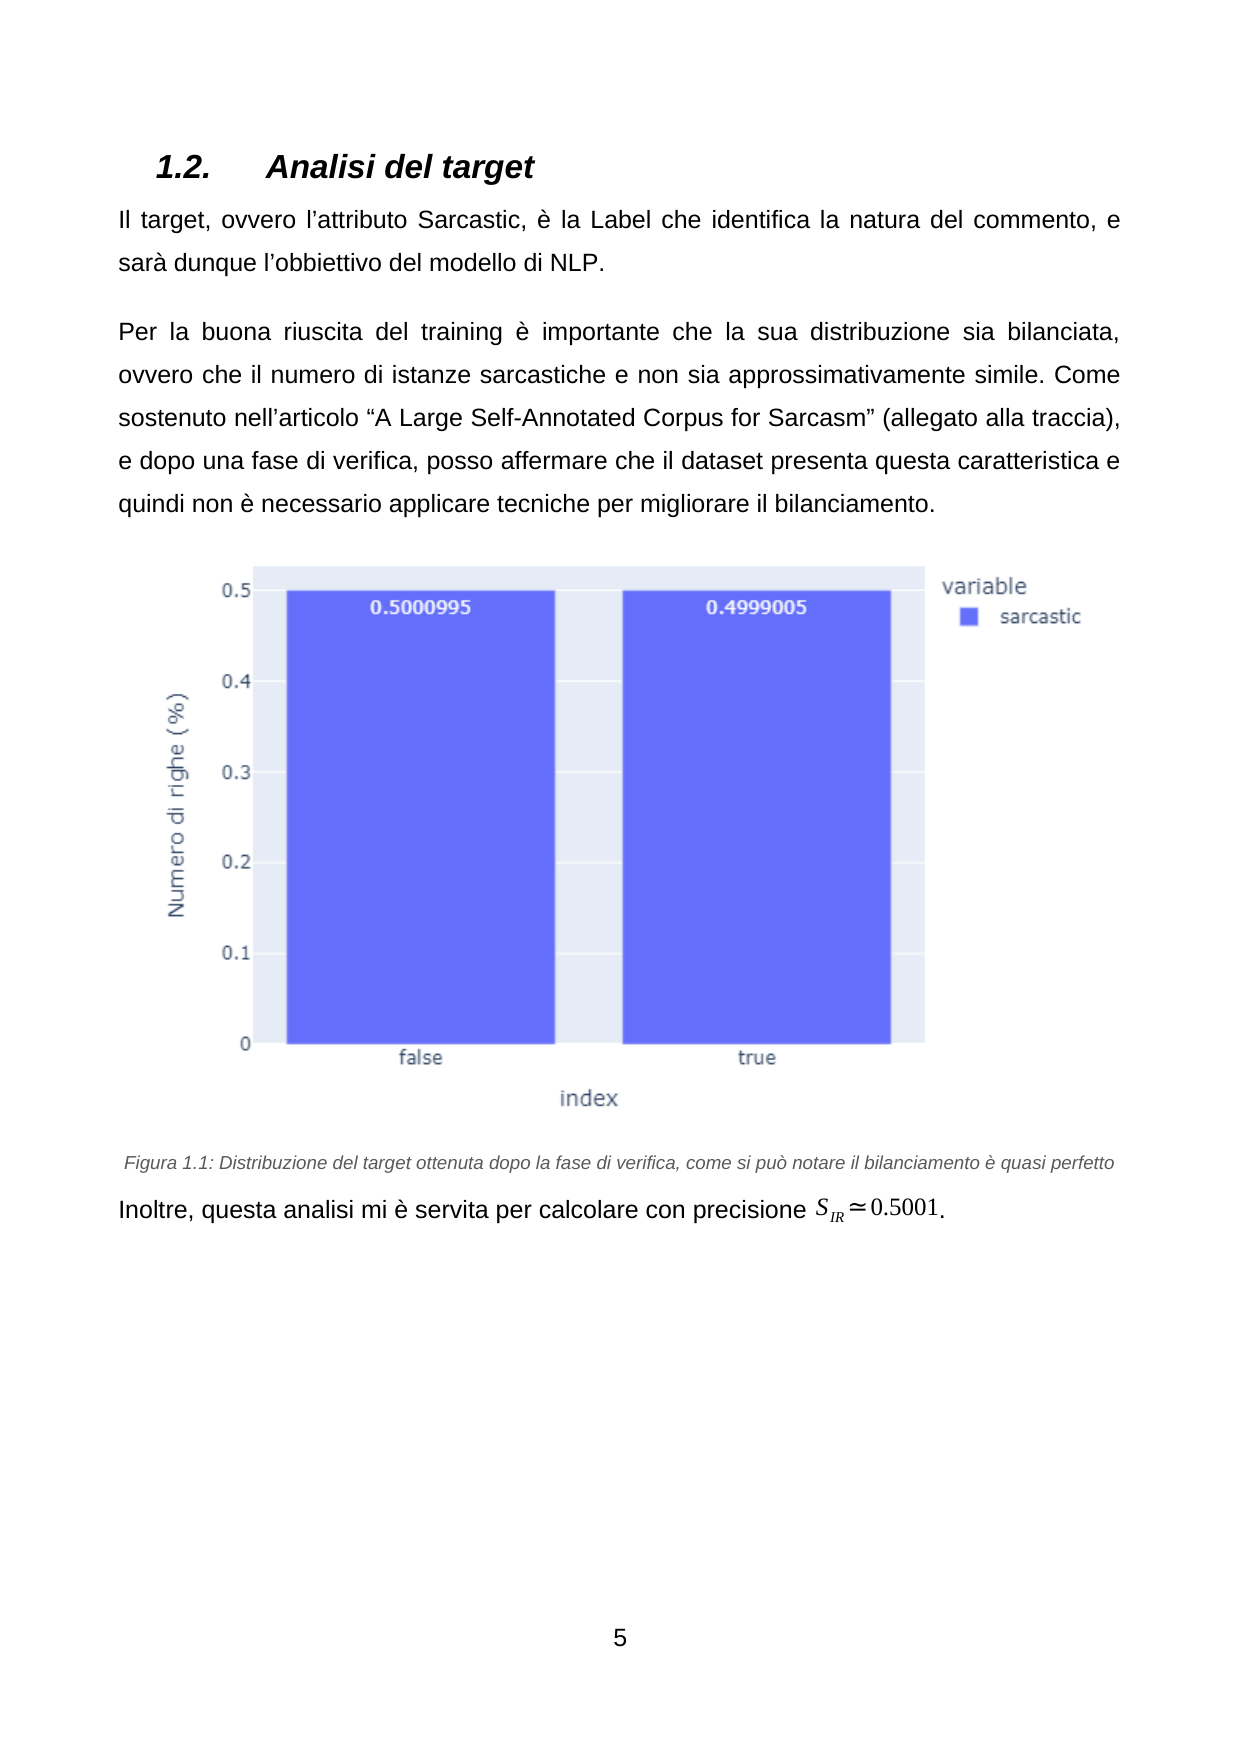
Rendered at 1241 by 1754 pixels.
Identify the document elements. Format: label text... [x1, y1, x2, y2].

text Inoltre, questa analisi mi è servita per calcolare con precisione . [118, 1194, 1122, 1225]
subtitle Analisi del target [156, 148, 1122, 186]
picture [130, 557, 1110, 1113]
text Per la buona riuscita del training è importante che la sua distribuzione sia bilanciata, ovvero che il numero di istanze sarcastiche e non sia approssimativamente simile. Come sostenuto nell’articolo “A Large Self-Annotated Corpus for Sarcasm” (allegato alla traccia), e dopo una fase di verifica, posso affermare che il dataset presenta questa caratteristica e quindi non è necessario applicare tecniche per migliorare il bilanciamento. [118, 316, 1122, 518]
text Il target, ovvero l’attributo Sarcastic, è la Label che identifica la natura del commento, e sarà dunque l’obbiettivo del modello di NLP. [118, 205, 1122, 277]
